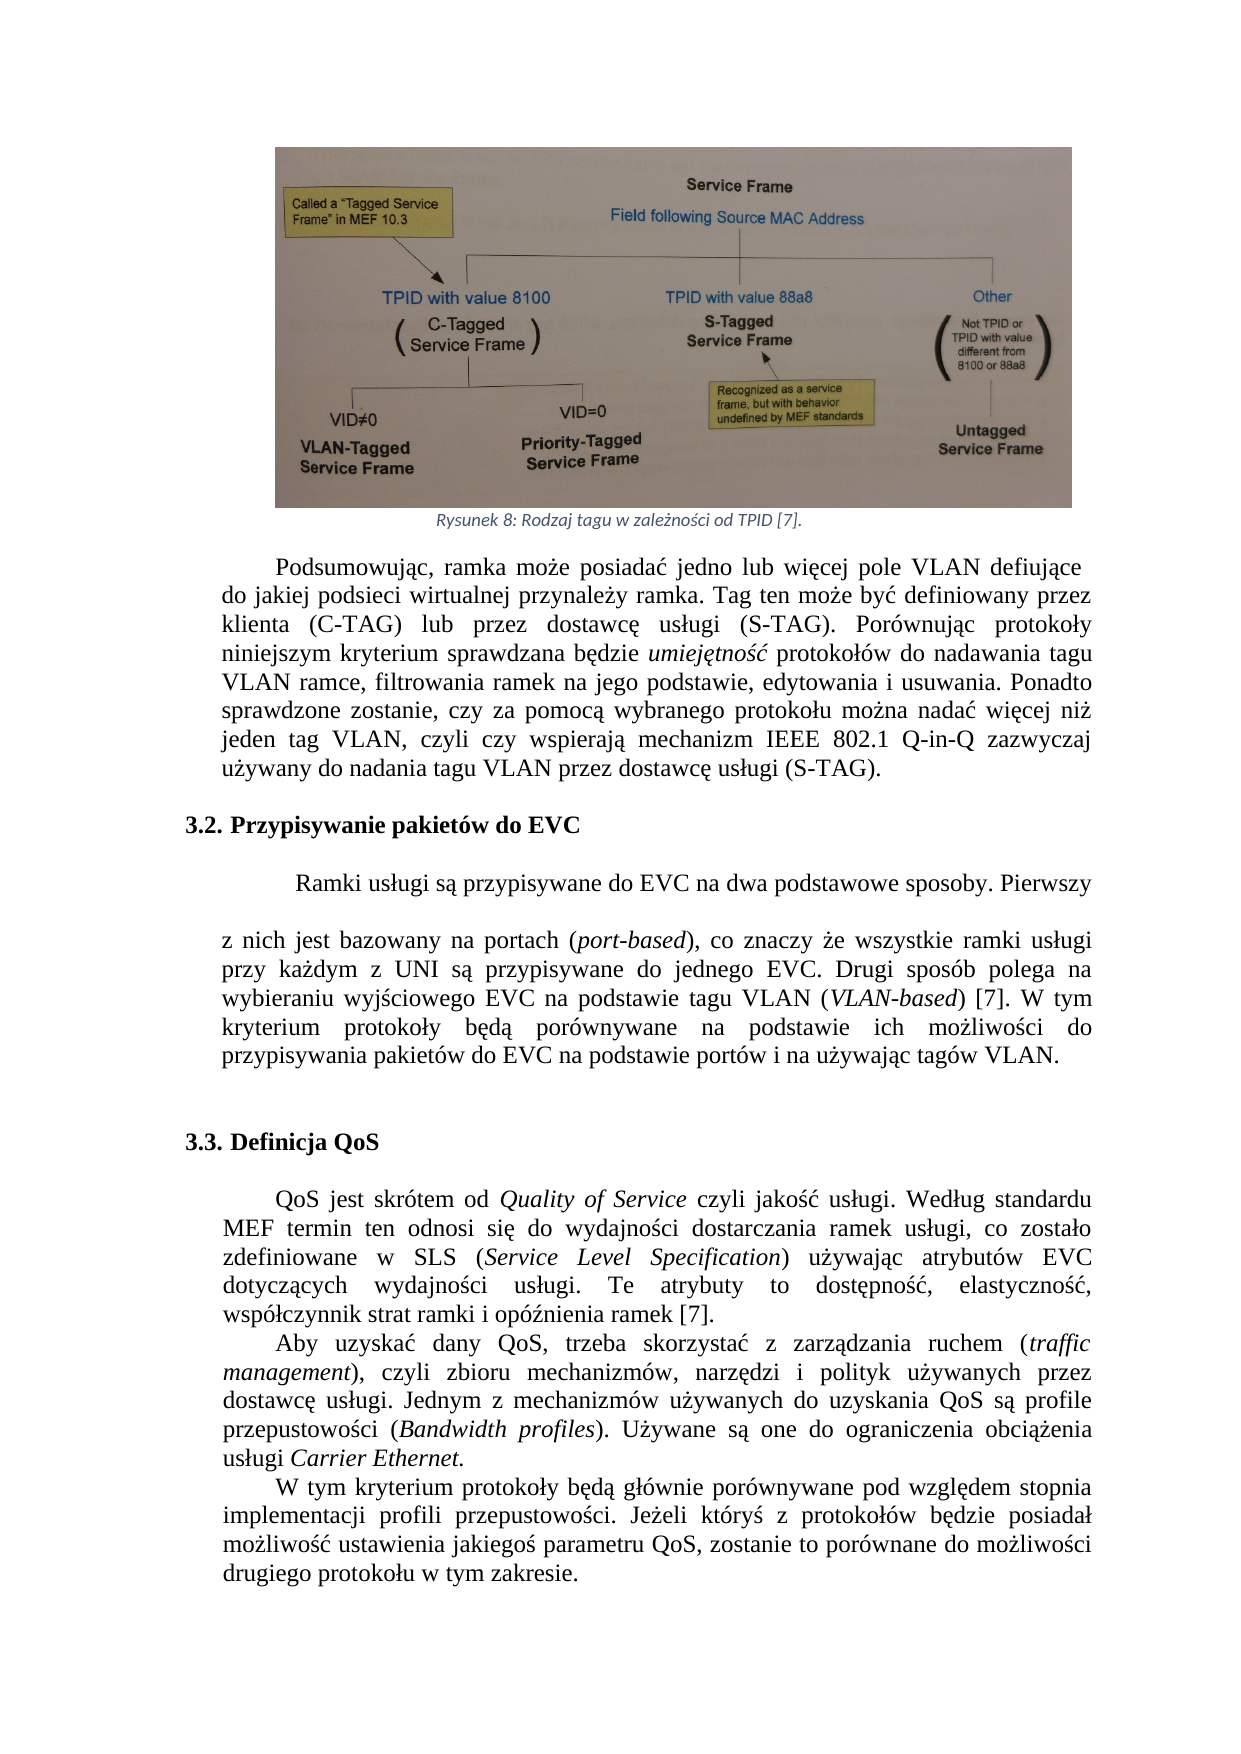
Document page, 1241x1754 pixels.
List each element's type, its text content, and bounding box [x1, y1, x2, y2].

list Przypisywanie pakietów do EVC [185, 810, 1093, 839]
text Podsumowując, ramka może posiadać jedno lub więcej pole VLAN defiujące do jakiej podsieci wirtualnej przynależy ramka. Tag ten może być definiowany przez klienta (C-TAG) lub przez dostawcę usługi (S-TAG). Porównując protokoły niniejszym kryterium sprawdzana będzie umiejętność protokołów do nadawania tagu VLAN ramce, filtrowania ramek na jego podstawie, edytowania i usuwania. Ponadto sprawdzone zostanie, czy za pomocą wybranego protokołu można nadać więcej niż jeden tag VLAN, czyli czy wspierają mechanizm IEEE 802.1 Q-in-Q zazwyczaj używany do nadania tagu VLAN przez dostawcę usługi (S-TAG). [221, 552, 1093, 782]
text Ramki usługi są przypisywane do EVC na dwa podstawowe sposoby. Pierwszy z nich jest bazowany na portach (port-based), co znaczy że wszystkie ramki usługi przy każdym z UNI są przypisywane do jednego EVC. Drugi sposób polega na wybieraniu wyjściowego EVC na podstawie tagu VLAN (VLAN-based) [7]. W tym kryterium protokoły będą porównywane na podstawie ich możliwości do przypisywania pakietów do EVC na podstawie portów i na używając tagów VLAN. [221, 868, 1093, 1069]
text QoS jest skrótem od Quality of Service czyli jakość usługi. Według standardu MEF termin ten odnosi się do wydajności dostarczania ramek usługi, co zostało zdefiniowane w SLS (Service Level Specification) używając atrybutów EVC dotyczących wydajności usługi. Te atrybuty to dostępność, elastyczność, współczynnik strat ramki i opóźnienia ramek [7]. [223, 1184, 1093, 1328]
text Rysunek : Rodzaj tagu w zależności od TPID [7]. [148, 508, 1093, 531]
text Aby uzyskać dany QoS, trzeba skorzystać z zarządzania ruchem (traffic management), czyli zbioru mechanizmów, narzędzi i polityk używanych przez dostawcę usługi. Jednym z mechanizmów używanych do uzyskania QoS są profile przepustowości (Bandwidth profiles). Używane są one do ograniczenia obciążenia usługi Carrier Ethernet. [223, 1328, 1093, 1472]
list Definicja QoS [185, 1127, 1093, 1155]
text W tym kryterium protokoły będą głównie porównywane pod względem stopnia implementacji profili przepustowości. Jeżeli któryś z protokołów będzie posiadał możliwość ustawienia jakiegoś parametru QoS, zostanie to porównane do możliwości drugiego protokołu w tym zakresie. [223, 1472, 1093, 1587]
picture [275, 147, 1072, 508]
